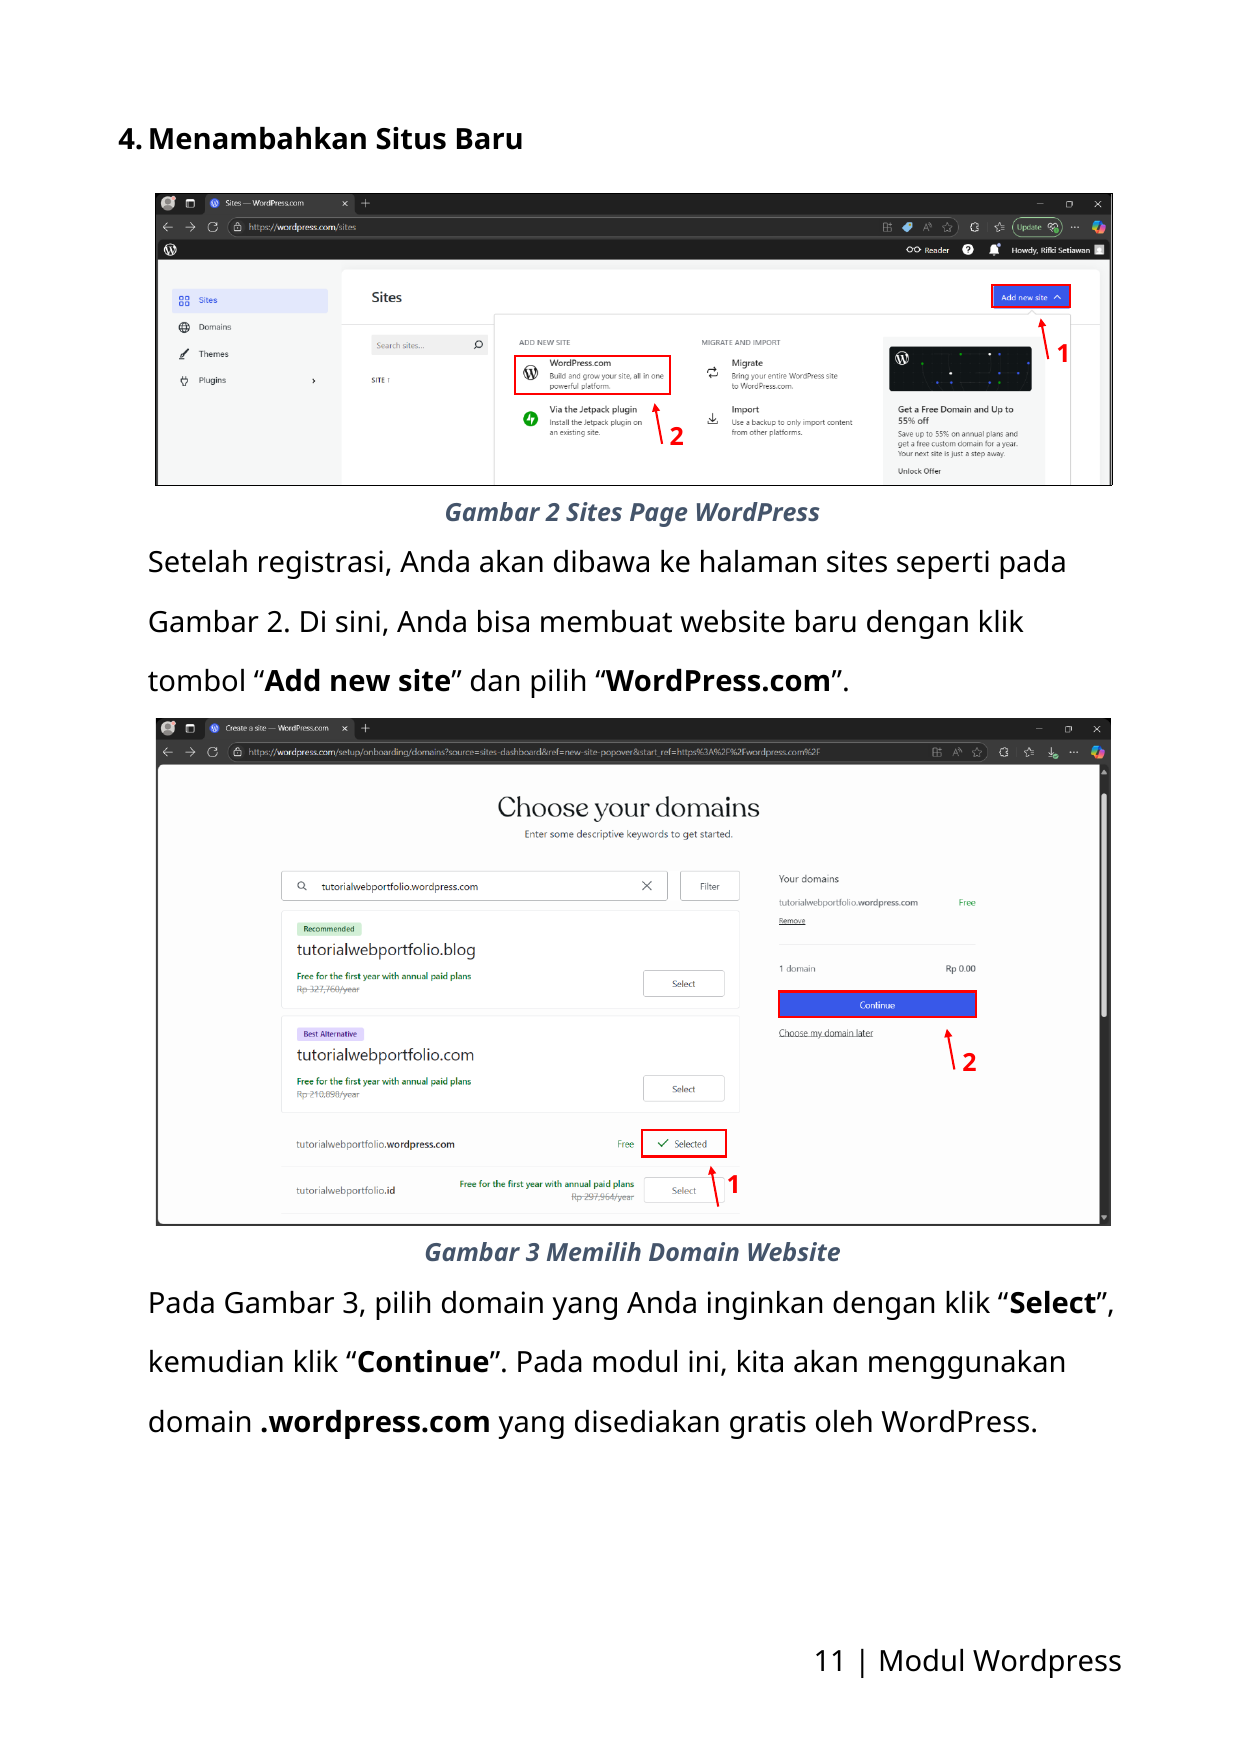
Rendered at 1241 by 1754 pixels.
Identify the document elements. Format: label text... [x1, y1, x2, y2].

picture [155, 718, 1111, 1226]
picture [156, 194, 1112, 485]
subtitle Menambahkan Situs Baru [118, 118, 1122, 158]
